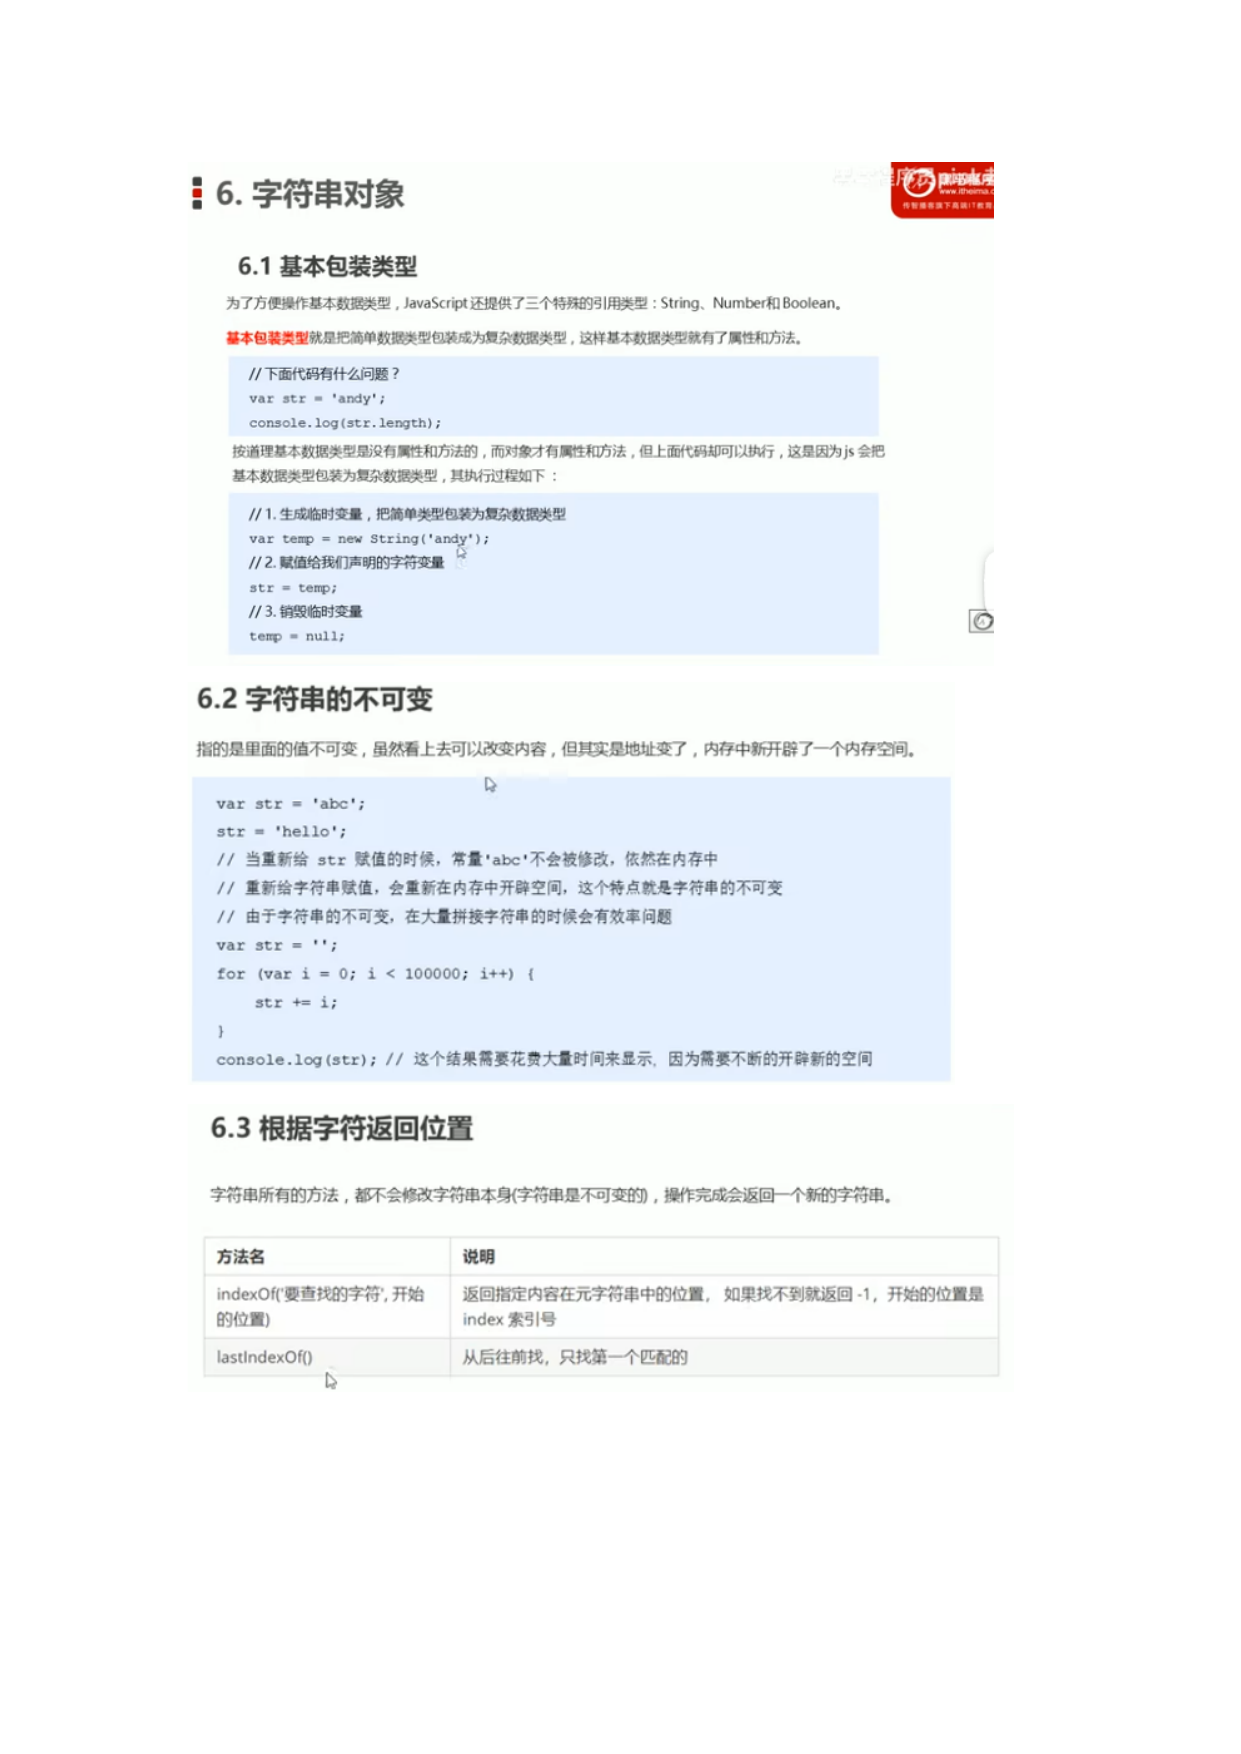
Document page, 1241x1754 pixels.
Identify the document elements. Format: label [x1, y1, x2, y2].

picture [187, 1104, 1014, 1392]
picture [187, 162, 994, 666]
picture [187, 682, 955, 1085]
